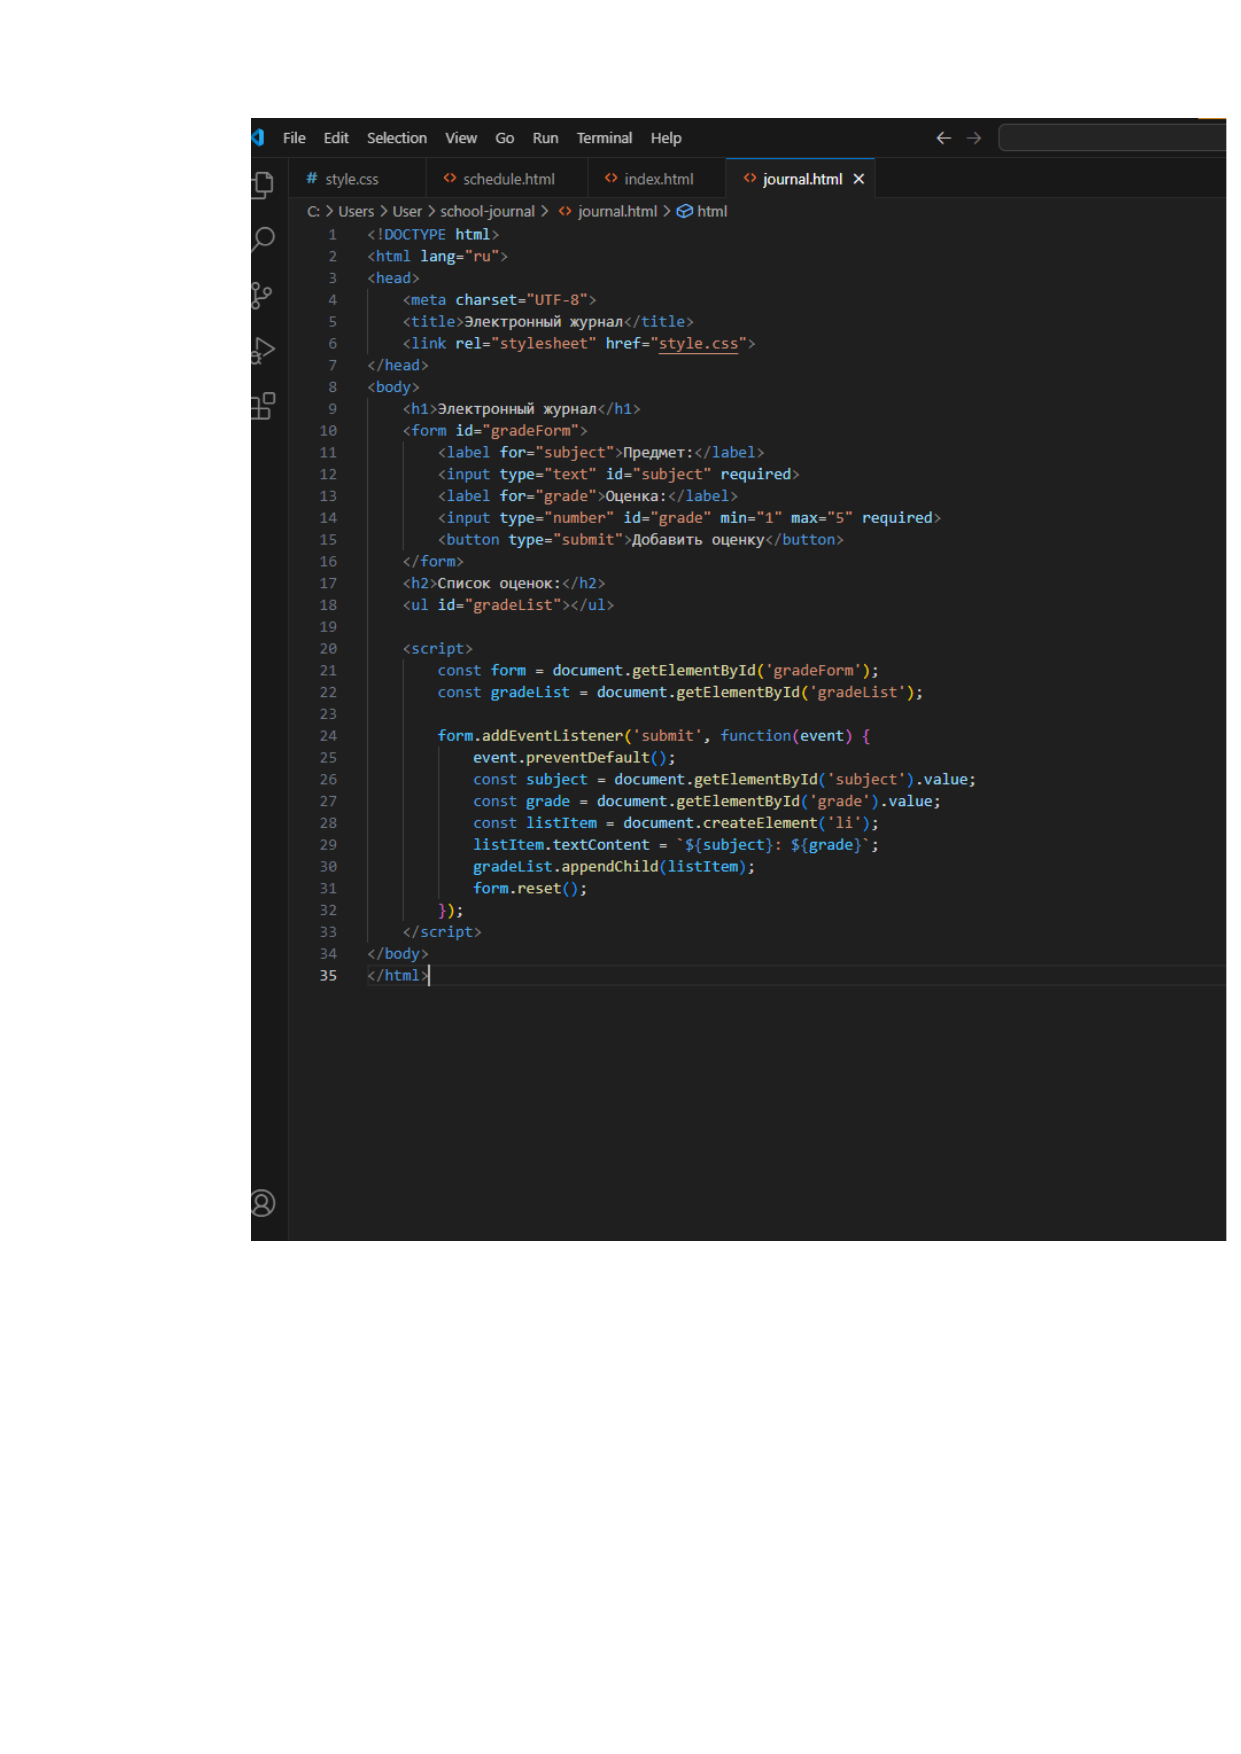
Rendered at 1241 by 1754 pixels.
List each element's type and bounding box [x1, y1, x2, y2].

picture [251, 118, 1227, 1241]
